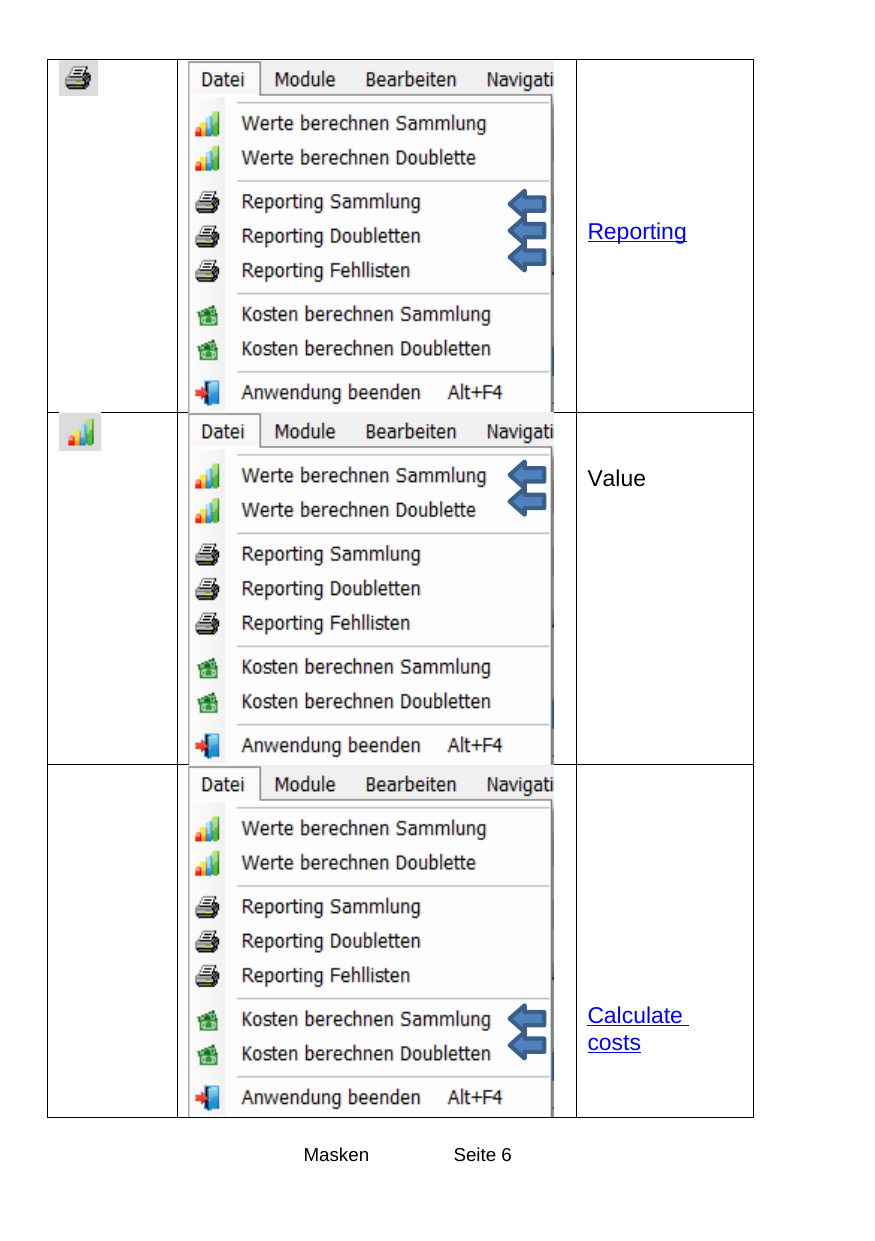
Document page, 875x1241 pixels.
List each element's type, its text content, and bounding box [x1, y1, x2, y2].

picture [188, 60, 554, 1117]
table_cell [178, 60, 188, 412]
table_cell [178, 413, 188, 764]
table_cell Calculate costs [577, 765, 753, 1117]
table_cell Reporting [577, 60, 753, 412]
table_cell [48, 60, 177, 412]
picture [59, 412, 102, 451]
table_cell [178, 765, 188, 1117]
table_cell [48, 413, 177, 764]
table_cell [554, 413, 576, 764]
table_cell [554, 60, 576, 412]
table_cell [554, 765, 576, 1117]
table_cell [48, 765, 177, 1117]
table_cell Value [577, 413, 753, 764]
picture [59, 60, 99, 96]
